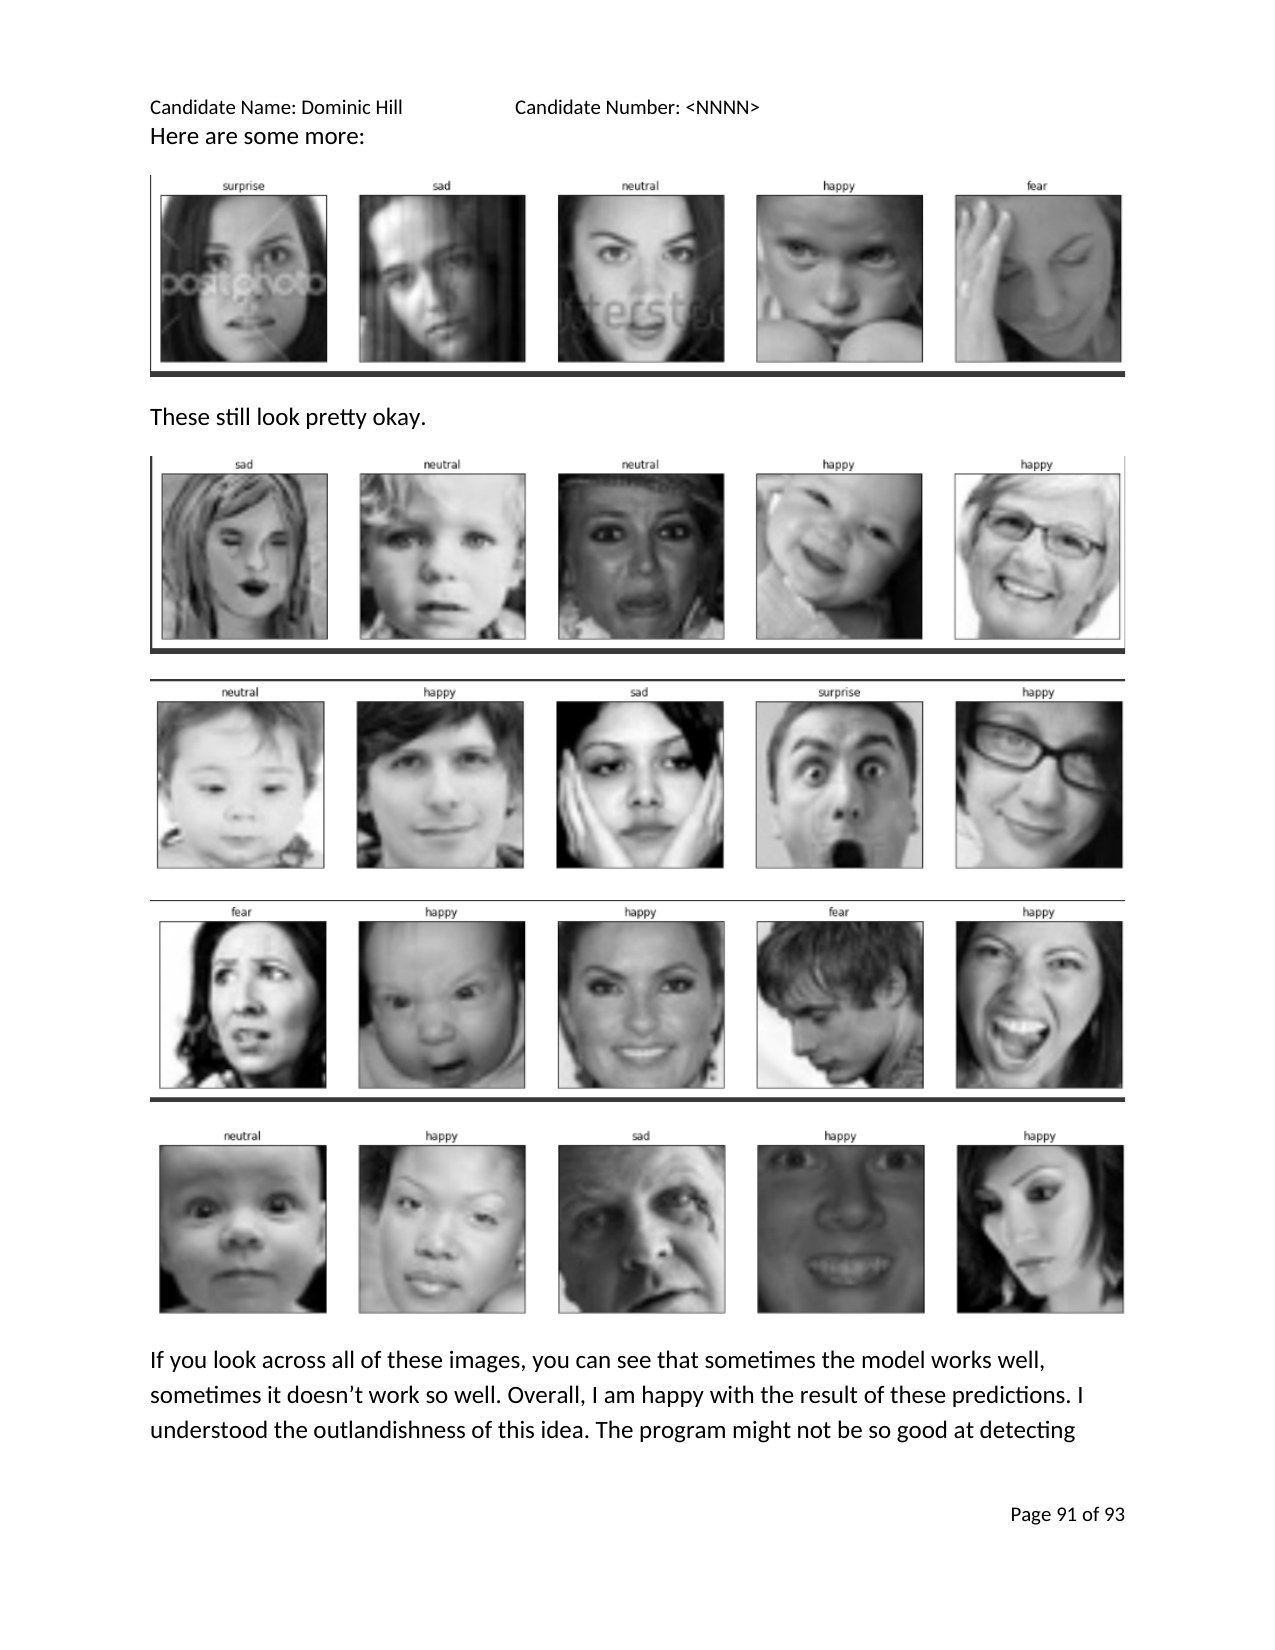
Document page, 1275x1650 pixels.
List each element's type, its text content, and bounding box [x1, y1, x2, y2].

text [150, 1345, 1125, 1445]
text Here are some more: [150, 120, 1125, 151]
picture [150, 175, 1125, 377]
picture [150, 679, 1125, 876]
picture [150, 900, 1125, 1102]
picture [150, 456, 1125, 654]
text These still look pretty okay. [150, 401, 1125, 431]
picture [150, 1126, 1125, 1321]
